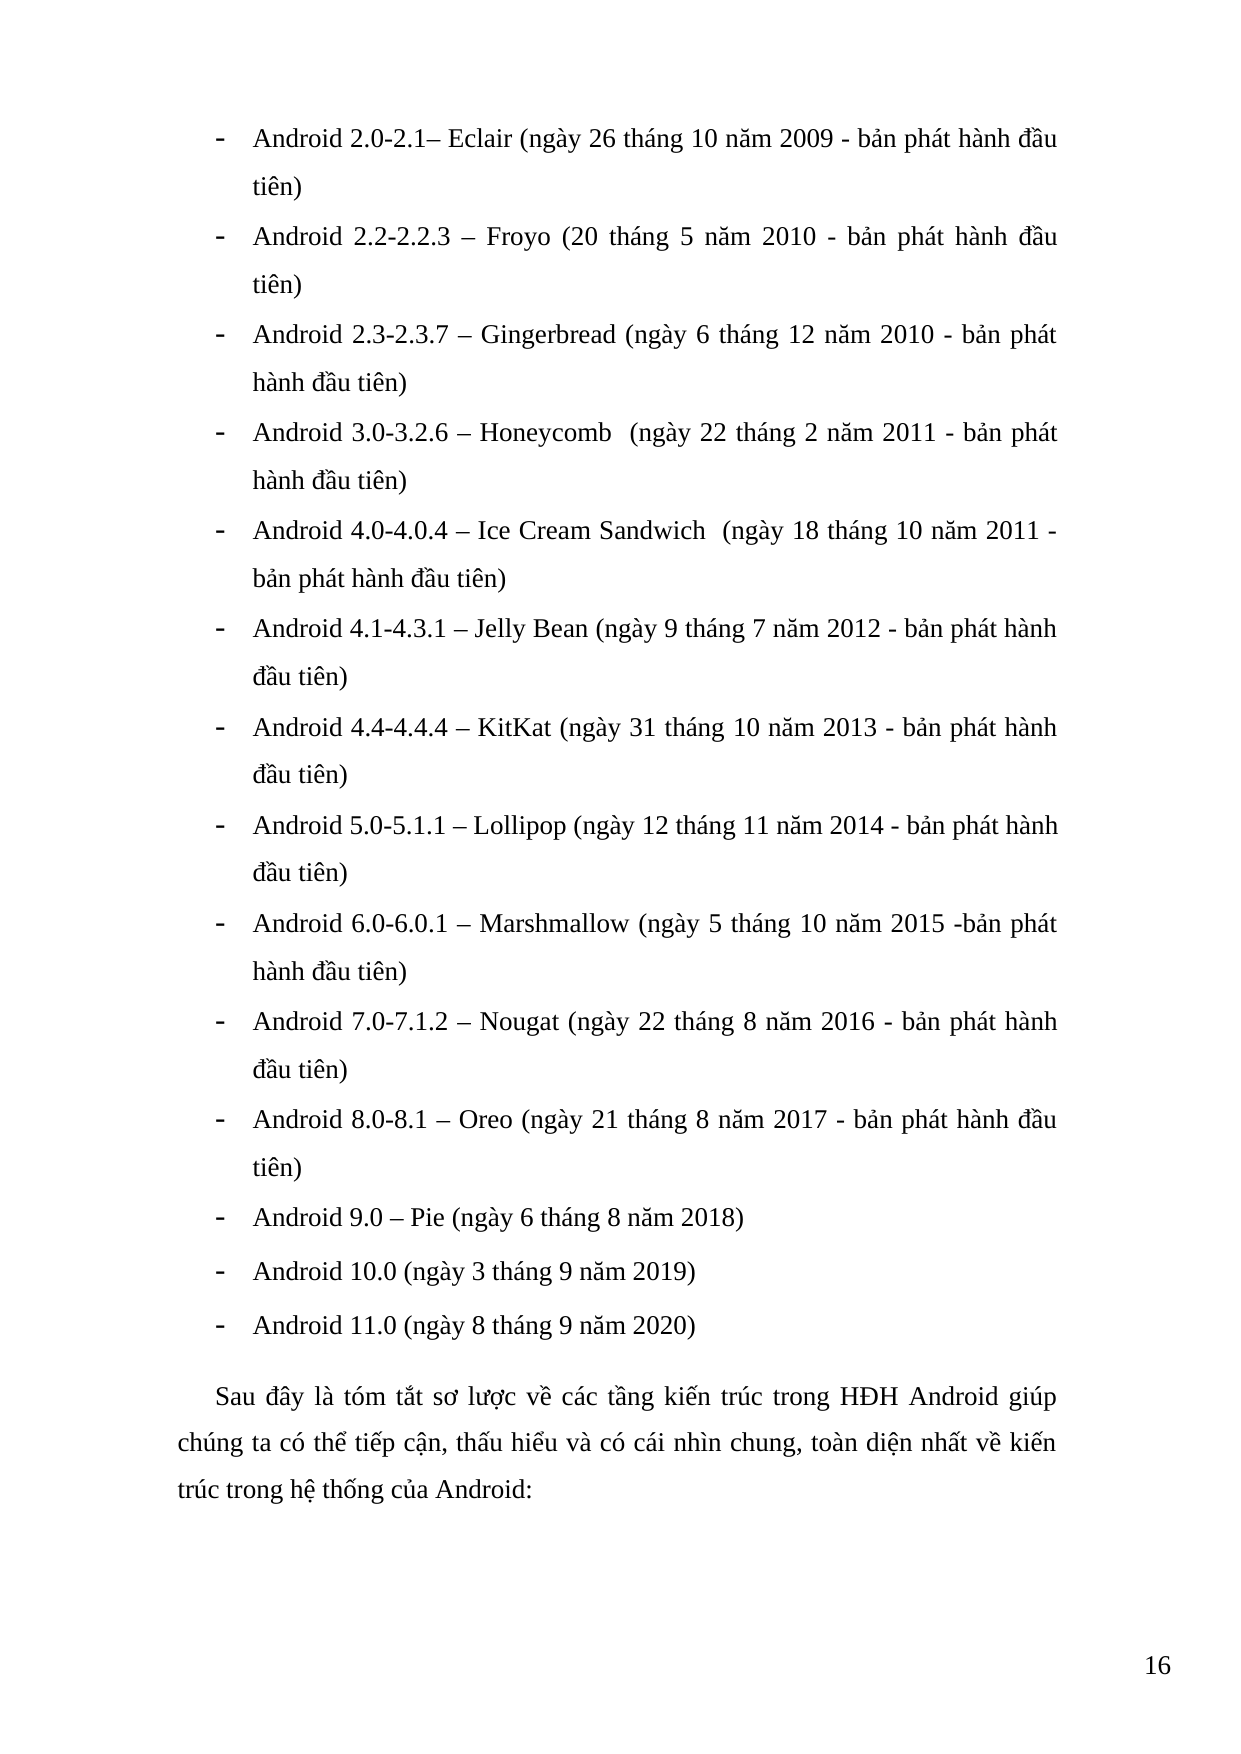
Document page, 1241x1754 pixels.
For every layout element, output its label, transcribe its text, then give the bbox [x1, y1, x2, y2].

list Android 5.0-5.1.1 – Lollipop (ngày 12 tháng 11 năm 2014 - bản phát hành đầu tiên) [215, 805, 1058, 888]
list Android 6.0-6.0.1 – Marshmallow (ngày 5 tháng 10 năm 2015 -bản phát hành đầu tiên) [215, 903, 1058, 986]
list Android 2.3-2.3.7 – Gingerbread (ngày 6 tháng 12 năm 2010 - bản phát hành đầu tiên) [215, 314, 1058, 397]
list Android 4.1-4.3.1 – Jelly Bean (ngày 9 tháng 7 năm 2012 - bản phát hành đầu tiên) [215, 609, 1058, 691]
list Android 10.0 (ngày 3 tháng 9 năm 2019) [215, 1251, 1058, 1287]
list Android 4.0-4.0.4 – Ice Cream Sandwich (ngày 18 tháng 10 năm 2011 - bản phát hành đầu tiên) [215, 511, 1058, 593]
list Android 11.0 (ngày 8 tháng 9 năm 2020) [215, 1305, 1058, 1341]
list Android 4.4-4.4.4 – KitKat (ngày 31 tháng 10 năm 2013 - bản phát hành đầu tiên) [215, 707, 1058, 789]
text Sau đây là tóm tắt sơ lược về các tầng kiến trúc trong HĐH Android giúp chúng ta có thể tiếp cận, thấu hiểu và có cái nhìn chung, toàn diện nhất về kiến trúc trong hệ thống của Android: [177, 1380, 1058, 1504]
list Android 7.0-7.1.2 – Nougat (ngày 22 tháng 8 năm 2016 - bản phát hành đầu tiên) [215, 1001, 1058, 1084]
list Android 2.2-2.2.3 – Froyo (20 tháng 5 năm 2010 - bản phát hành đầu tiên) [215, 216, 1058, 299]
list Android 8.0-8.1 – Oreo (ngày 21 tháng 8 năm 2017 - bản phát hành đầu tiên) [215, 1099, 1058, 1182]
list Android 3.0-3.2.6 – Honeycomb (ngày 22 tháng 2 năm 2011 - bản phát hành đầu tiên) [215, 412, 1058, 495]
list Android 2.0-2.1– Eclair (ngày 26 tháng 10 năm 2009 - bản phát hành đầu tiên) [215, 118, 1058, 201]
list Android 9.0 – Pie (ngày 6 tháng 8 năm 2018) [215, 1197, 1058, 1233]
